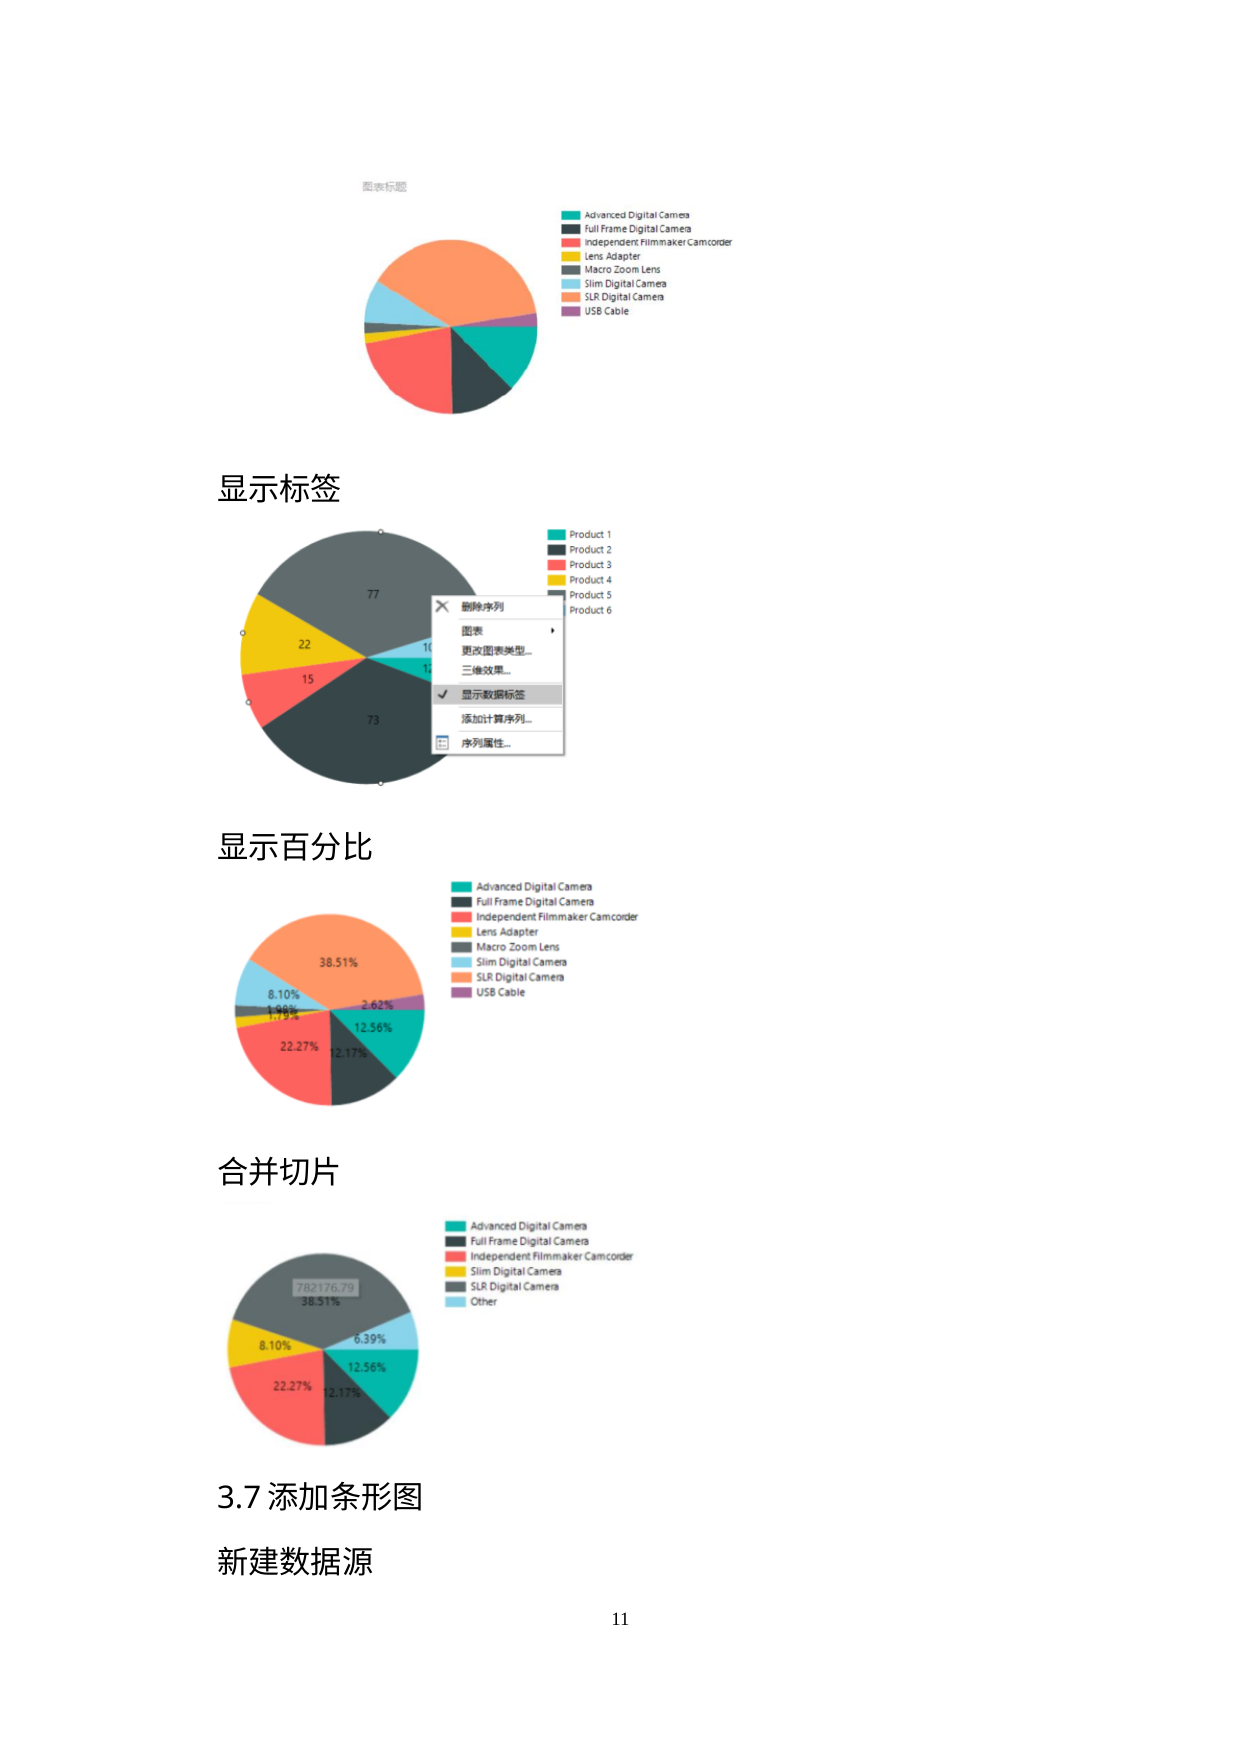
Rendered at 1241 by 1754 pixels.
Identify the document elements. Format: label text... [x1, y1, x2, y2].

text 合并切片 [217, 1137, 1053, 1202]
text 3.7添加条形图 [217, 1462, 1053, 1527]
text 新建数据源 [217, 1527, 1053, 1592]
text 显示百分比 [217, 812, 1053, 877]
picture [216, 1202, 682, 1458]
picture [216, 877, 682, 1121]
text 显示标签 [217, 454, 1053, 519]
picture [216, 519, 652, 808]
picture [216, 162, 809, 422]
